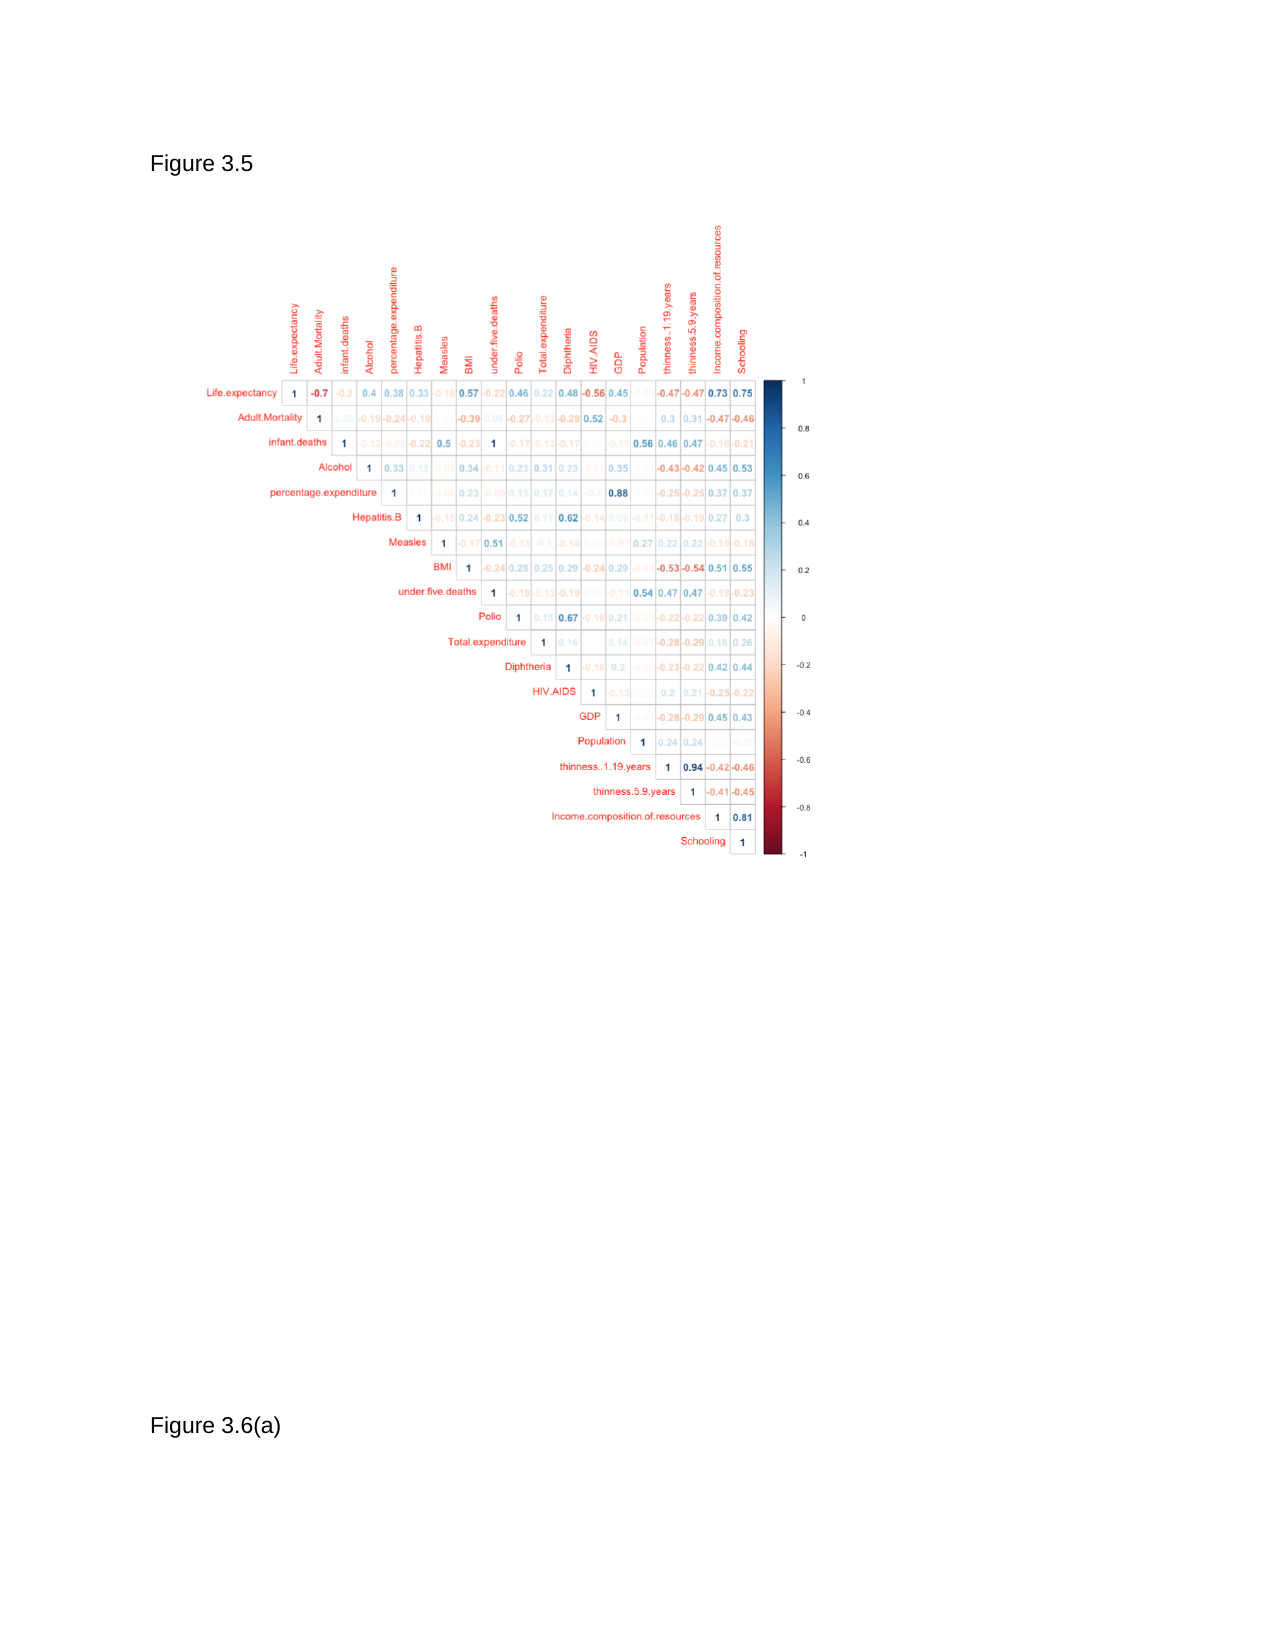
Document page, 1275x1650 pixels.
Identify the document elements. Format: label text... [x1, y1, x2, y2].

text Figure 3.6(a) [150, 1412, 1125, 1438]
text Figure 3.5 [150, 150, 1125, 176]
picture [150, 205, 904, 861]
